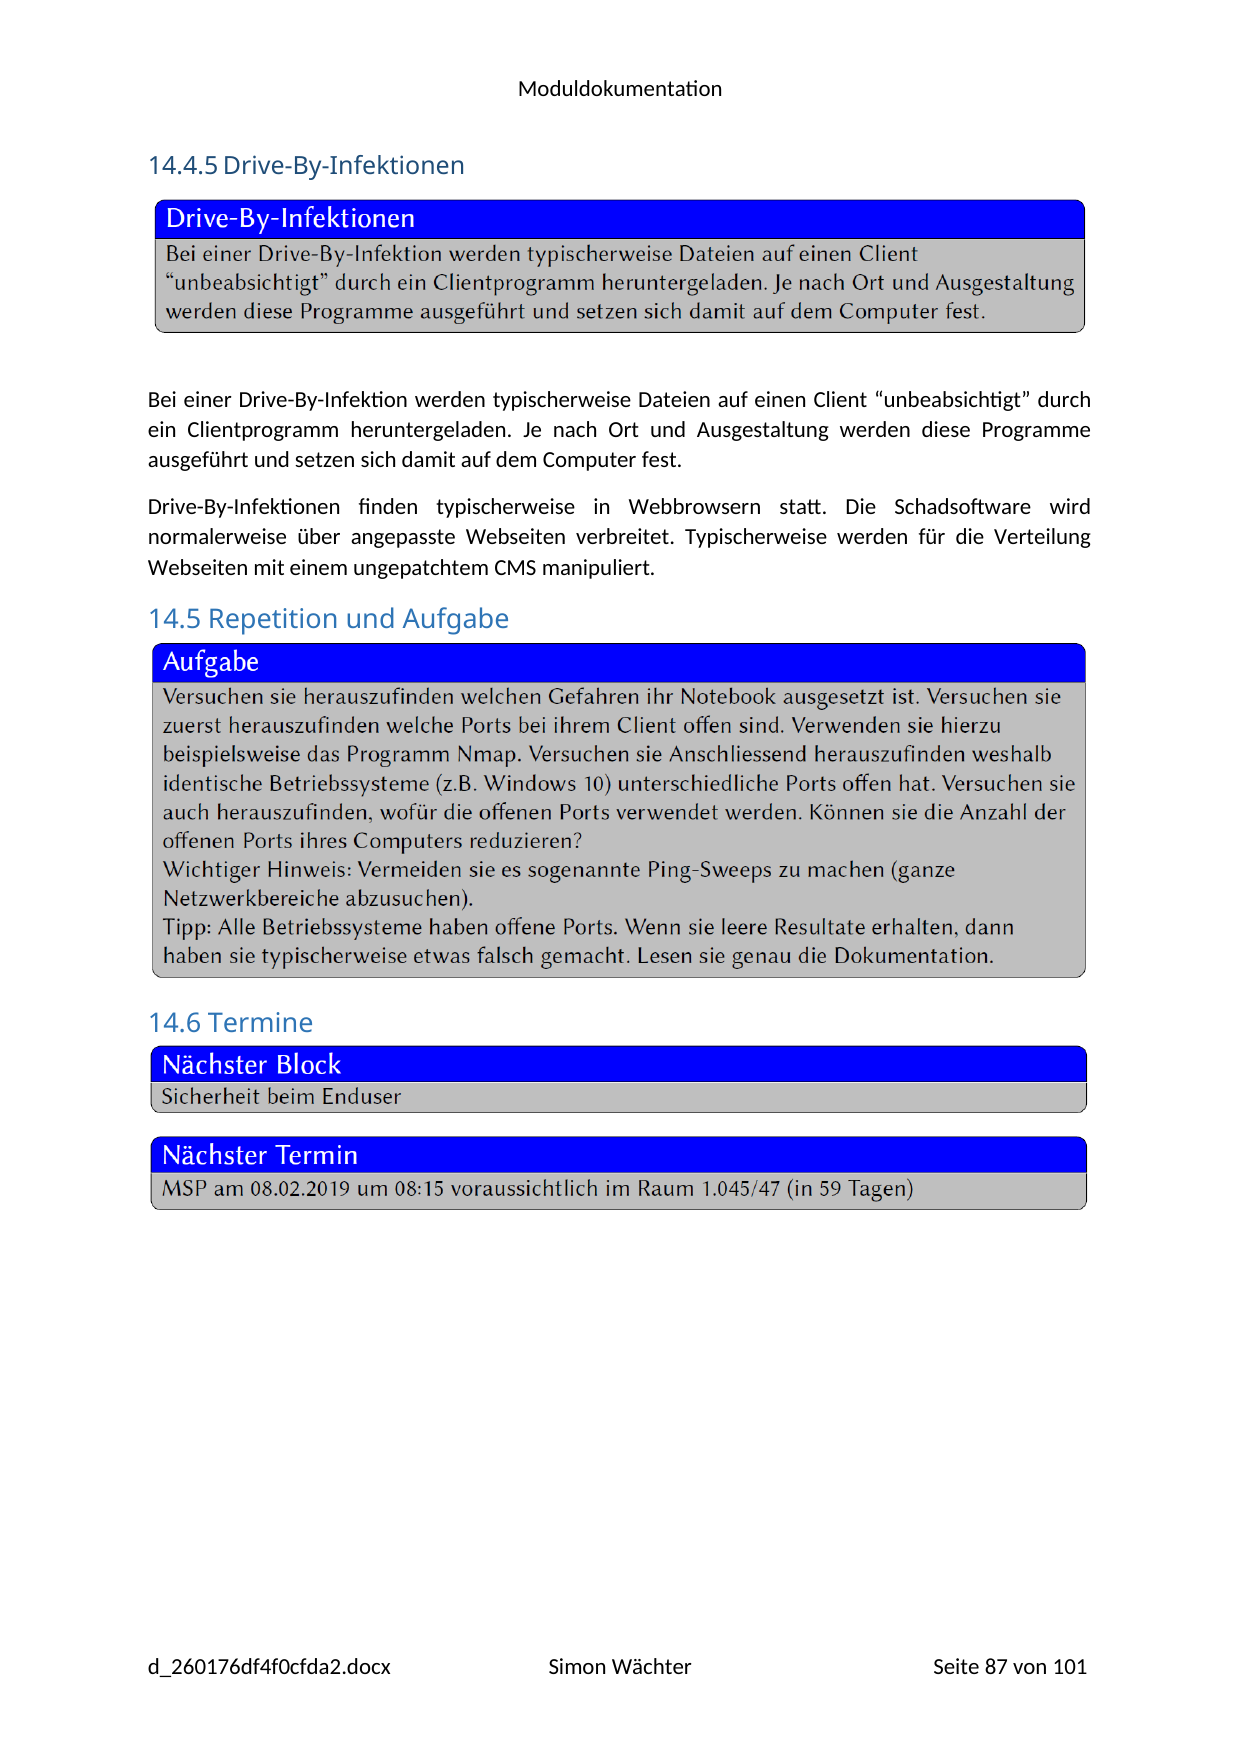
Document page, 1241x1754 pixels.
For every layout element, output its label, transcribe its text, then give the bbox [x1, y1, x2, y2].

subtitle Drive-By-Infektionen [148, 148, 1093, 182]
subtitle Termine [148, 1003, 1093, 1040]
picture [147, 639, 1093, 985]
text Bei einer Drive-By-Infektion werden typischerweise Dateien auf einen Client “unbeabsichtigt” durch ein Clientprogramm heruntergeladen. Je nach Ort und Ausgestaltung werden diese Programme ausgeführt und setzen sich damit auf dem Computer fest. [148, 385, 1093, 473]
picture [147, 1042, 1093, 1217]
subtitle Repetition und Aufgabe [148, 599, 1093, 636]
picture [147, 184, 1093, 367]
text Drive-By-Infektionen finden typischerweise in Webbrowsern statt. Die Schadsoftware wird normalerweise über angepasste Webseiten verbreitet. Typischerweise werden für die Verteilung Webseiten mit einem ungepatchtem CMS manipuliert. [148, 492, 1093, 581]
